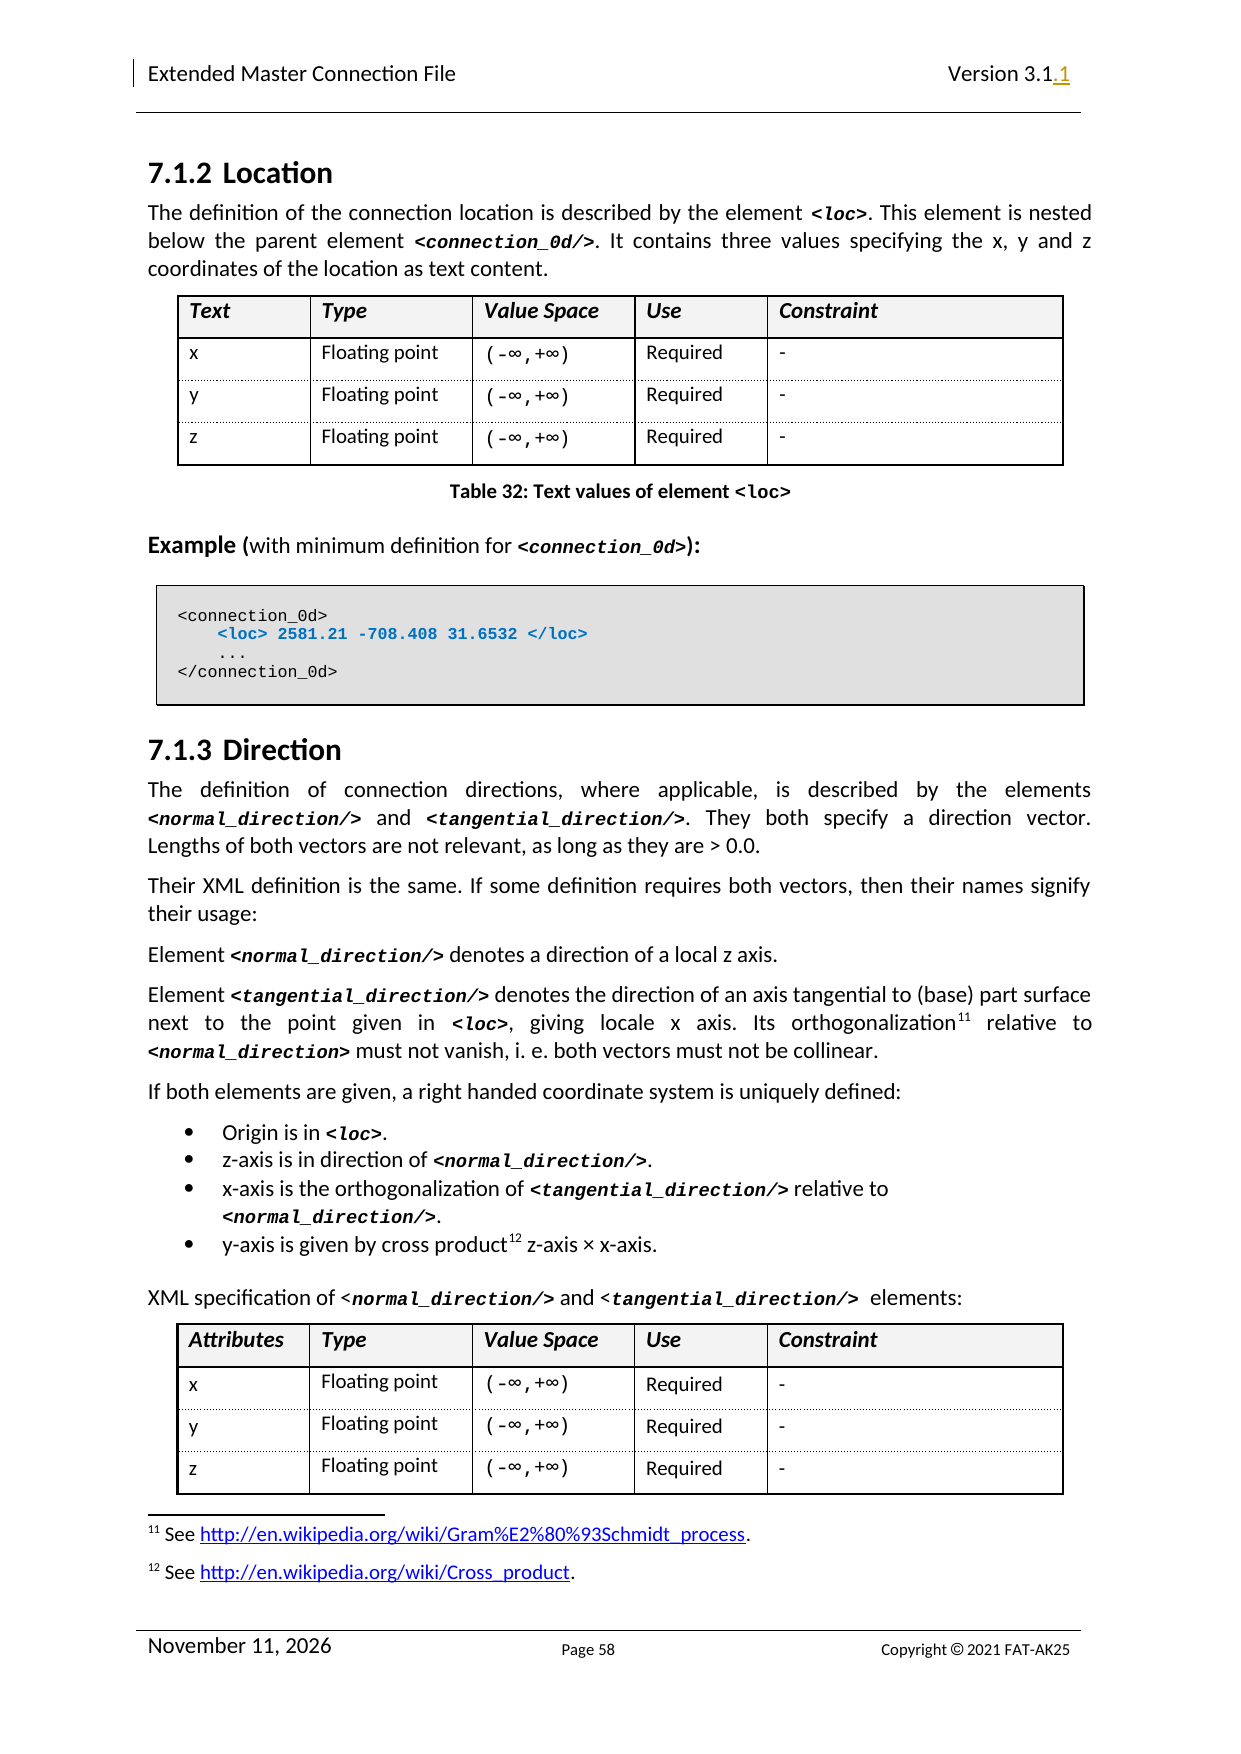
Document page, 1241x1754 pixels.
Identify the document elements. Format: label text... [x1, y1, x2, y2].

text <loc> 2581.21 -708.408 31.6532 </loc> [157, 623, 1083, 642]
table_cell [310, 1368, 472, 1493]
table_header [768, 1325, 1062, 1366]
list z-axis is in direction of <normal_direction/>. [185, 1146, 1092, 1174]
text The definition of the connection location is described by the element <loc>. This element is nested below the parent element <connection_0d/>. It contains three values specifying the x, y and z coordinates of the location as text content. [148, 198, 1092, 282]
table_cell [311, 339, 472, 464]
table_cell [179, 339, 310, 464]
text Element <normal_direction/> denotes a direction of a local z axis. [148, 940, 1092, 968]
subtitle Location [148, 154, 1092, 192]
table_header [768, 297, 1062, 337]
text <connection_0d> [157, 604, 1083, 623]
text XML specification of <normal_direction/> and <tangential_direction/> elements: [148, 1283, 1092, 1311]
list Origin is in <loc>. [185, 1118, 1092, 1146]
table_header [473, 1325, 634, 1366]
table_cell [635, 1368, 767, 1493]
text Element <tangential_direction/> denotes the direction of an axis tangential to (base) part surface next to the point given in <loc>, giving locale x axis. Its orthogonalization relative to <normal_direction> must not vanish, i. e. both vectors must not be collinear. [148, 981, 1092, 1064]
text The definition of connection directions, where applicable, is described by the elements <normal_direction/> and <tangential_direction/>. They both specify a direction vector. Lengths of both vectors are not relevant, as long as they are > 0.0. [148, 775, 1092, 859]
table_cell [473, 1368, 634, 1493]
subtitle Direction [148, 731, 1092, 769]
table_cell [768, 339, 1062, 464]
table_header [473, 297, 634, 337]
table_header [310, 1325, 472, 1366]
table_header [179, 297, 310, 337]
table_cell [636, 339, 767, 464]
text If both elements are given, a right handed coordinate system is uniquely defined: [148, 1077, 1092, 1105]
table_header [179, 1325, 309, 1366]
text Their XML definition is the same. If some definition requires both vectors, then their names signify their usage: [148, 871, 1092, 927]
text </connection_0d> [157, 661, 1083, 679]
text ... [157, 642, 1083, 661]
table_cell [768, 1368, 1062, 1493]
list y-axis is given by cross product z-axis × x-axis. [185, 1230, 1092, 1258]
list x-axis is the orthogonalization of <tangential_direction/> relative to <normal_direction/>. [185, 1174, 1092, 1230]
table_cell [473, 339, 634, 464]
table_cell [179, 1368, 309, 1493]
text Table 32: Text values of element <loc> [148, 479, 1092, 504]
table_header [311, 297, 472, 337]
text Example (with minimum definition for <connection_0d>): [148, 529, 1092, 560]
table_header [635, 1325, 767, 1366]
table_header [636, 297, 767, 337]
